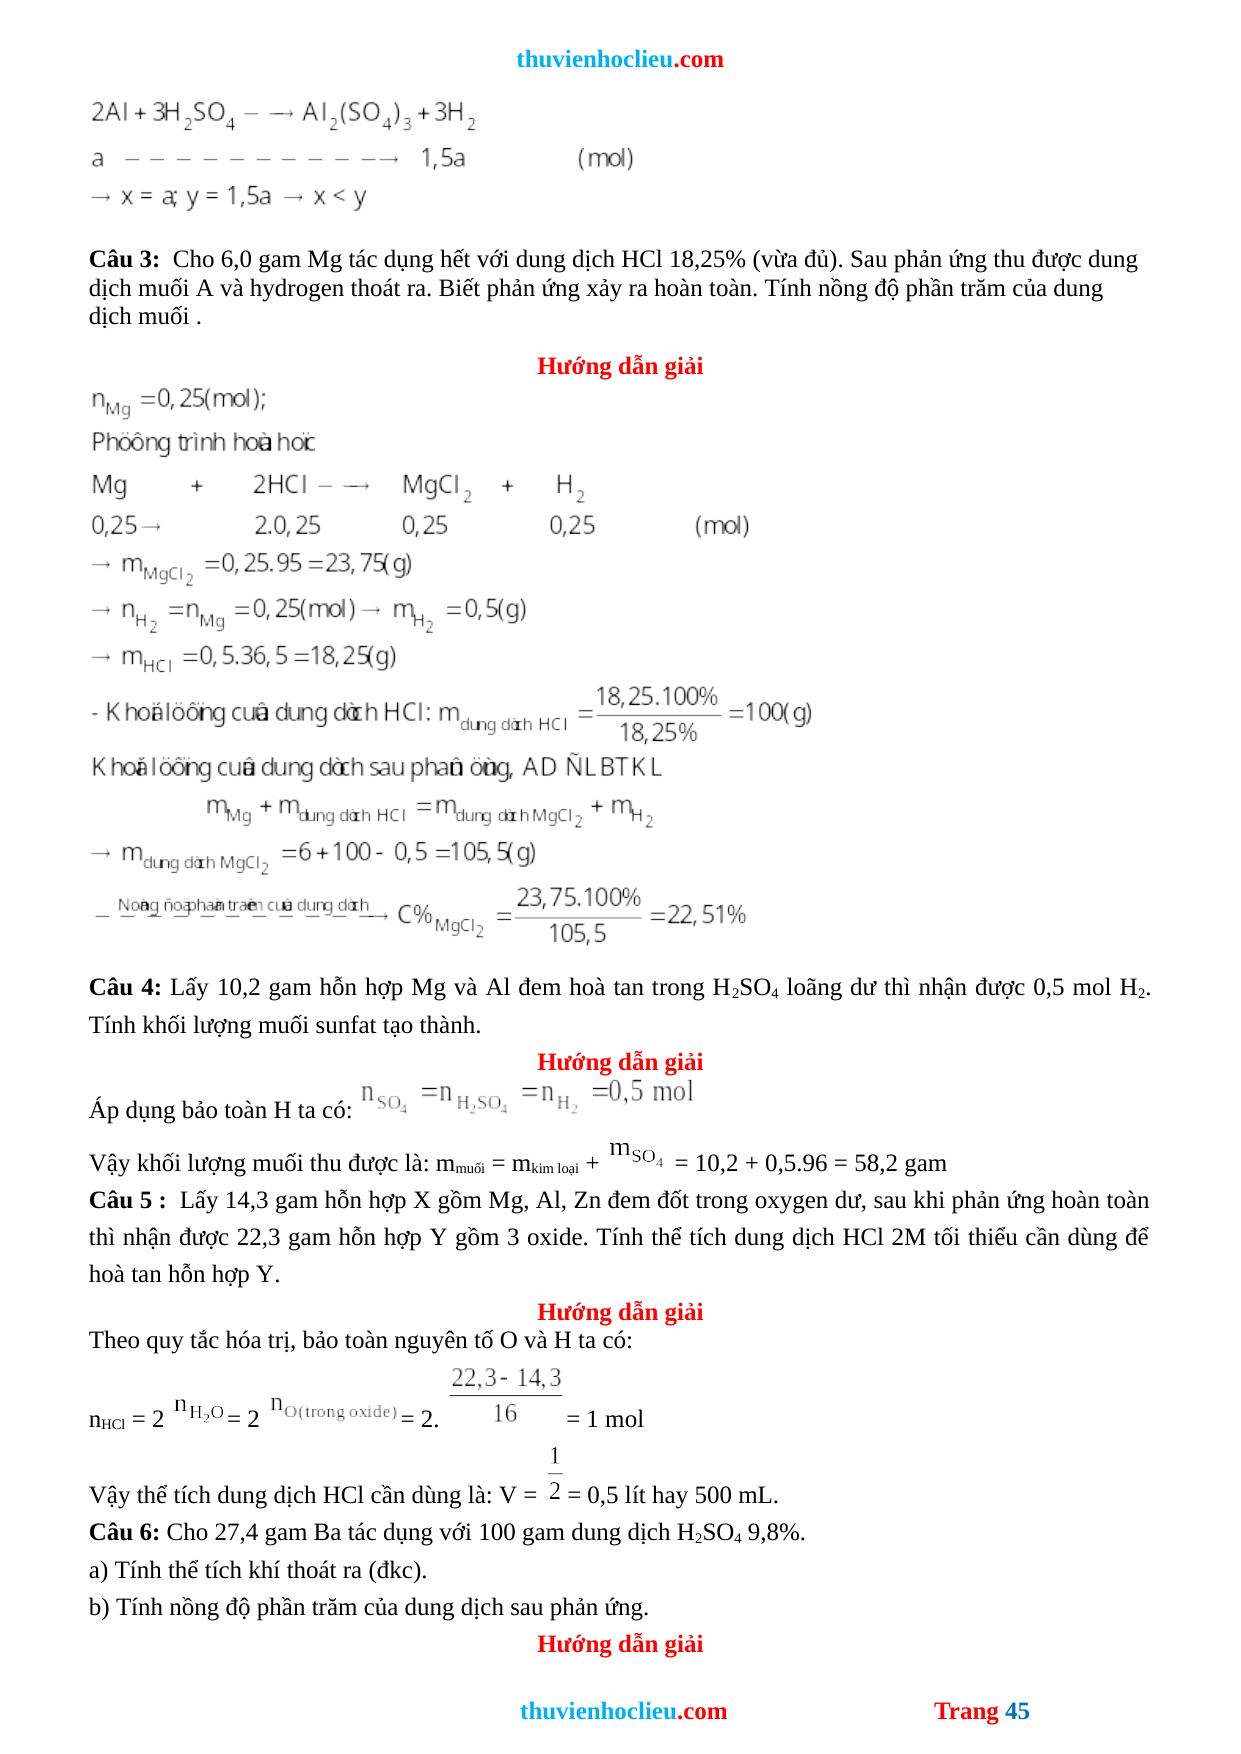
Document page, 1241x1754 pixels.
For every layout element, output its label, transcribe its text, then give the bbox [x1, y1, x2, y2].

text Vậy khối lượng muối thu được là: mmuối = mkim loại + = 10,2 + 0,5.96 = 58,2 gam [89, 1132, 1152, 1176]
text Câu 3: Cho 6,0 gam Mg tác dụng hết với dung dịch HCl 18,25% (vừa đủ). Sau phản ứng thu được dung dịch muối A và hydrogen thoát ra. Biết phản ứng xảy ra hoàn toàn. Tính nồng độ phần trăm của dung dịch muối . [89, 244, 1151, 330]
text a) Tính thể tích khí thoát ra (đkc). [89, 1555, 1152, 1583]
text Hướng dẫn giải [89, 1047, 1152, 1076]
text Hướng dẫn giải [89, 1629, 1152, 1658]
text Áp dụng bảo toàn H ta có: [89, 1076, 1152, 1123]
text Theo quy tắc hóa trị, bảo toàn nguyên tố O và H ta có: [89, 1326, 1152, 1354]
text Hướng dẫn giải [89, 1297, 1152, 1326]
text Hướng dẫn giải [89, 351, 1152, 380]
text Câu 5 : Lấy 14,3 gam hỗn hợp X gồm Mg, Al, Zn đem đốt trong oxygen dư, sau khi phản ứng hoàn toàn thì nhận được 22,3 gam hỗn hợp Y gồm 3 oxide. Tính thể tích dung dịch HCl 2M tối thiểu cần dùng để hoà tan hỗn hợp Y. [89, 1185, 1152, 1288]
text Câu 4: Lấy 10,2 gam hỗn hợp Mg và Al đem hoà tan trong H2SO4 loãng dư thì nhận được 0,5 mol H2. Tính khối lượng muối sunfat tạo thành. [89, 972, 1152, 1038]
text Câu 6: Cho 27,4 gam Ba tác dụng với 100 gam dung dịch H2SO4 9,8%. [89, 1517, 1152, 1546]
text b) Tính nồng độ phần trăm của dung dịch sau phản ứng. [89, 1592, 1152, 1621]
text Vậy thể tích dung dịch HCl cần dùng là: V = = 0,5 lít hay 500 mL. [89, 1441, 1152, 1509]
text nHCl = 2 = 2 = 2. = 1 mol [89, 1363, 1152, 1432]
